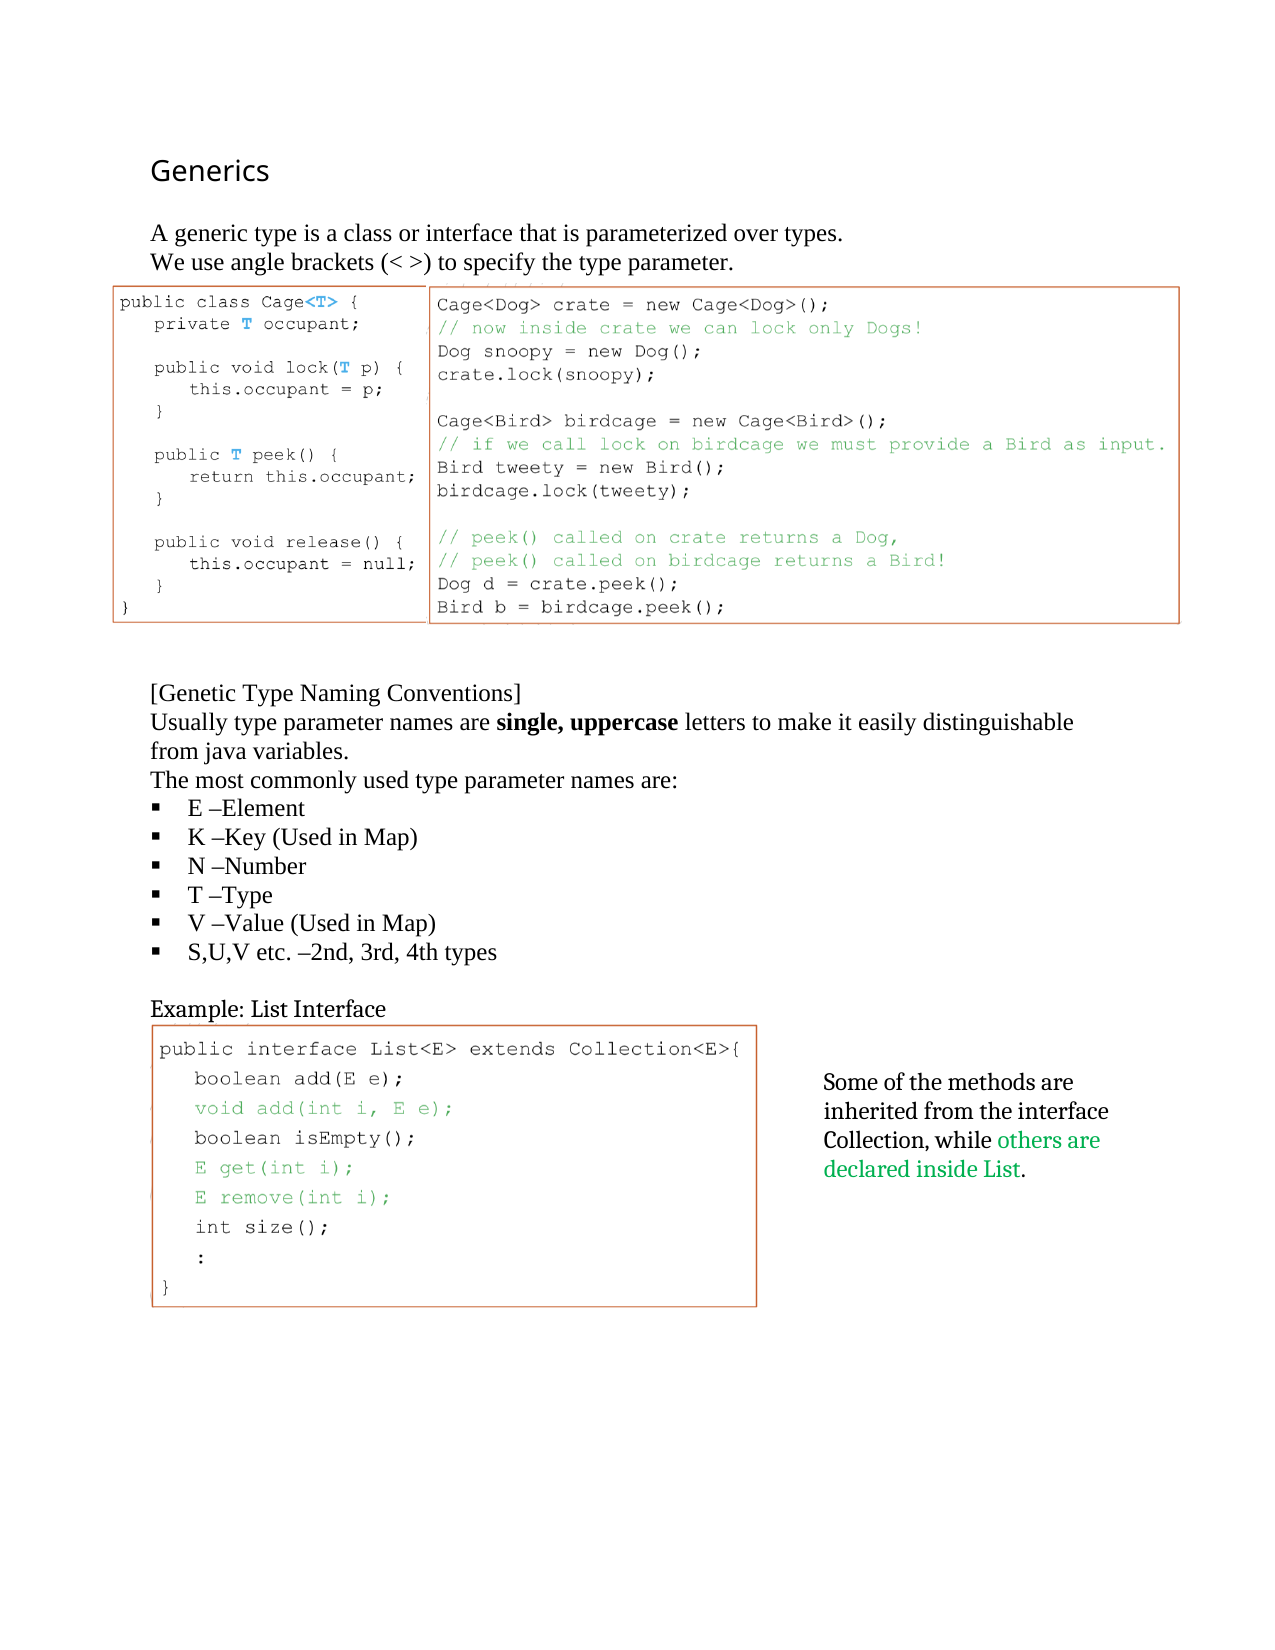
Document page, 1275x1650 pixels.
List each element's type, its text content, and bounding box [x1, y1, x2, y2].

picture [150, 1023, 759, 1308]
list T –Type [150, 880, 1125, 908]
text The most commonly used type parameter names are: [150, 765, 1125, 793]
text Usually type parameter names are single, uppercase letters to make it easily distinguishable from java variables. [150, 707, 1125, 765]
list N –Number [150, 851, 1125, 880]
text Example: List Interface [150, 995, 1125, 1023]
list S,U,V etc. –2nd, 3rd, 4th types [150, 937, 1125, 966]
picture [112, 283, 1182, 625]
list K –Key (Used in Map) [150, 822, 1125, 851]
text A generic type is a class or interface that is parameterized over types. [150, 218, 1125, 247]
list E –Element [150, 793, 1125, 822]
text Generics [150, 150, 1125, 190]
list V –Value (Used in Map) [150, 908, 1125, 937]
text We use angle brackets (< >) to specify the type parameter. [150, 247, 1125, 276]
text [Genetic Type Naming Conventions] [150, 678, 1125, 707]
